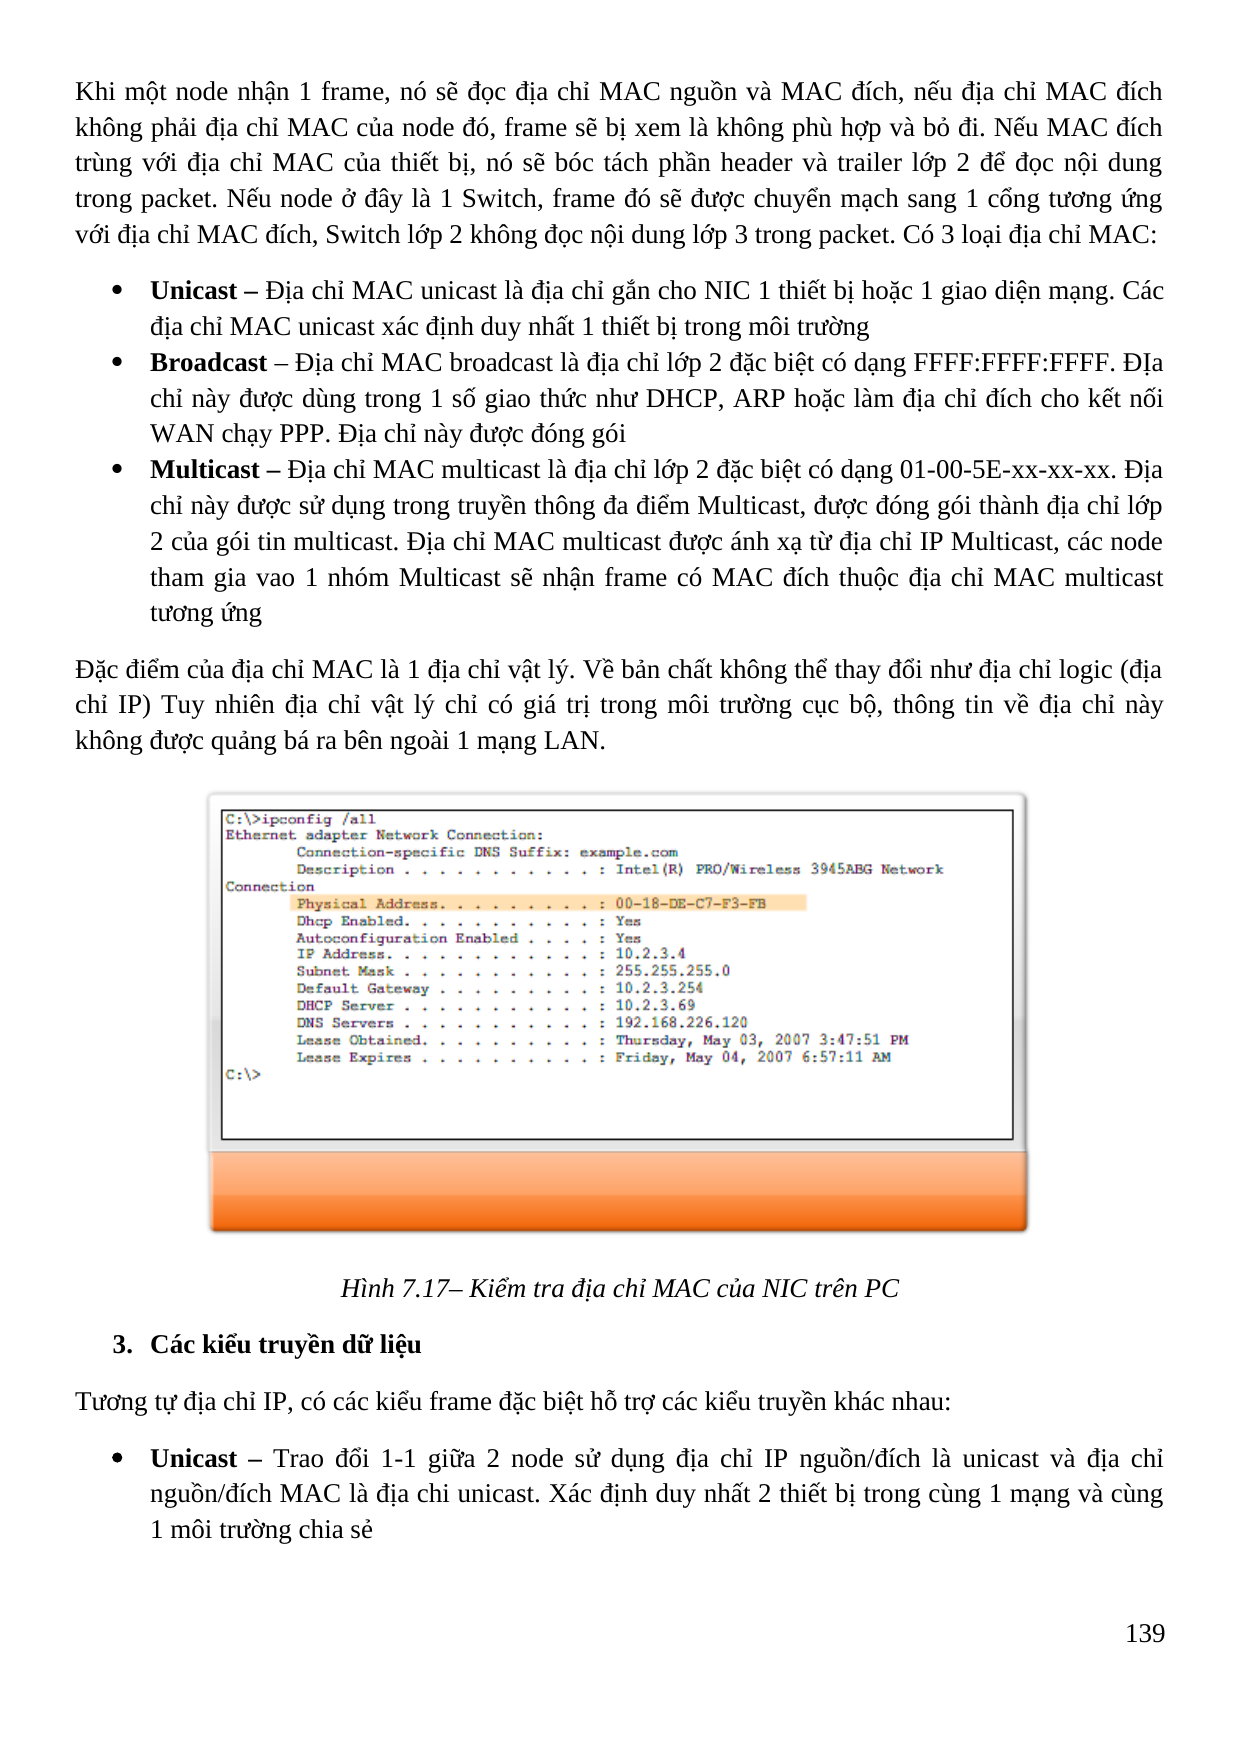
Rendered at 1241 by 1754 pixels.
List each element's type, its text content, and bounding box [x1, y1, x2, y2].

text Hình 7.17– Kiểm tra địa chỉ MAC của NIC trên PC [75, 1272, 1165, 1303]
text Khi một node nhận 1 frame, nó sẽ đọc địa chỉ MAC nguồn và MAC đích, nếu địa chỉ MAC đích không phải địa chỉ MAC của node đó, frame sẽ bị xem là không phù hợp và bỏ đi. Nếu MAC đích trùng với địa chỉ MAC của thiết bị, nó sẽ bóc tách phần header và trailer lớp 2 để đọc nội dung trong packet. Nếu node ở đây là 1 Switch, frame đó sẽ được chuyển mạch sang 1 cổng tương ứng với địa chỉ MAC đích, Switch lớp 2 không đọc nội dung lớp 3 trong packet. Có 3 loại địa chỉ MAC: [75, 75, 1165, 249]
list Unicast – Trao đổi 1-1 giữa 2 node sử dụng địa chỉ IP nguồn/đích là unicast và địa chỉ nguồn/đích MAC là địa chi unicast. Xác định duy nhất 2 thiết bị trong cùng 1 mạng và cùng 1 môi trường chia sẻ [112, 1442, 1165, 1544]
list Broadcast – Địa chỉ MAC broadcast là địa chỉ lớp 2 đặc biệt có dạng FFFF:FFFF:FFFF. ĐỊa chỉ này được dùng trong 1 số giao thức như DHCP, ARP hoặc làm địa chỉ đích cho kết nối WAN chạy PPP. Địa chỉ này được đóng gói [112, 346, 1165, 449]
text Đặc điểm của địa chỉ MAC là 1 địa chỉ vật lý. Về bản chất không thể thay đổi như địa chỉ logic (địa chỉ IP) Tuy nhiên địa chỉ vật lý chỉ có giá trị trong môi trường cục bộ, thông tin về địa chỉ này không được quảng bá ra bên ngoài 1 mạng LAN. [75, 653, 1165, 756]
list Các kiểu truyền dữ liệu [112, 1328, 1165, 1360]
picture [201, 781, 1039, 1247]
list Multicast – Địa chỉ MAC multicast là địa chỉ lớp 2 đặc biệt có dạng 01-00-5E-xx-xx-xx. Địa chỉ này được sử dụng trong truyền thông đa điểm Multicast, được đóng gói thành địa chỉ lớp 2 của gói tin multicast. Địa chỉ MAC multicast được ánh xạ từ địa chỉ IP Multicast, các node tham gia vao 1 nhóm Multicast sẽ nhận frame có MAC đích thuộc địa chỉ MAC multicast tương ứng [112, 453, 1165, 627]
text Tương tự địa chỉ IP, có các kiểu frame đặc biệt hỗ trợ các kiểu truyền khác nhau: [75, 1385, 1165, 1416]
list Unicast – Địa chỉ MAC unicast là địa chỉ gắn cho NIC 1 thiết bị hoặc 1 giao diện mạng. Các địa chỉ MAC unicast xác định duy nhất 1 thiết bị trong môi trường [112, 274, 1165, 341]
